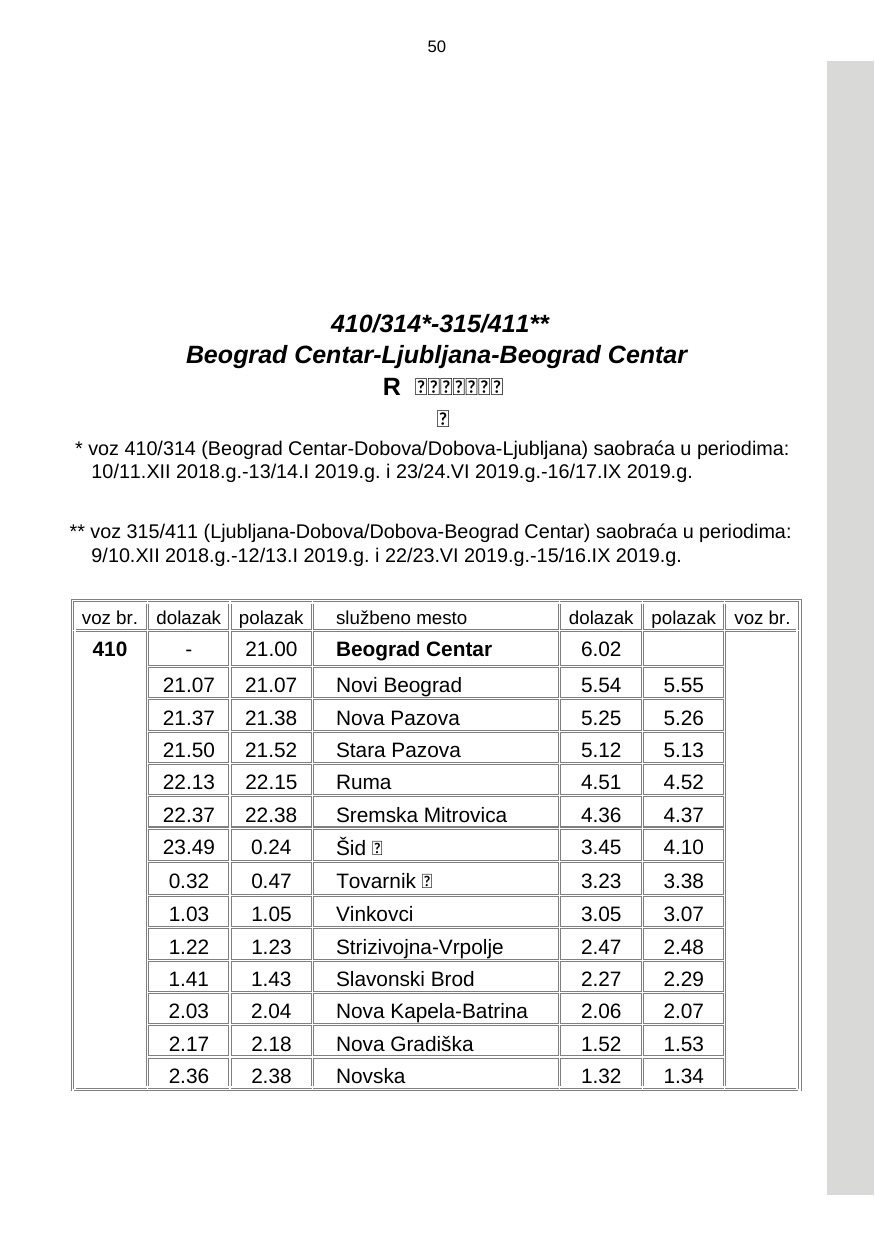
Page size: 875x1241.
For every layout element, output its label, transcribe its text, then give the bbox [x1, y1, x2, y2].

table_cell 4.37 [644, 797, 723, 826]
table_cell 1.43 [232, 962, 311, 991]
table_cell 5.13 [644, 733, 723, 762]
table_cell 21.37 [149, 700, 228, 729]
table_header voz br. [725, 602, 798, 628]
table_cell 4.36 [561, 797, 641, 826]
table_cell Beograd Centar [314, 632, 558, 665]
table_cell 22.15 [232, 765, 311, 794]
table_cell Vinkovci [314, 897, 558, 926]
table_cell 3.45 [561, 830, 641, 860]
table_cell 0.47 [232, 863, 311, 894]
table_cell Novi Beograd [314, 668, 558, 697]
table_header dolazak [560, 602, 642, 628]
table_cell Sremska Mitrovica [314, 797, 558, 826]
text Beograd Centar-Ljubljana-Beograd Centar [69, 339, 804, 368]
table_cell 5.12 [561, 733, 641, 762]
table_cell 4.51 [561, 765, 641, 794]
table_cell Nova Pazova [314, 700, 558, 729]
table_cell 22.13 [149, 765, 228, 794]
table_cell 0.32 [149, 863, 228, 894]
table_cell 411 315 [725, 629, 798, 1088]
table_cell 21.07 [232, 668, 311, 697]
text 9/10.XII 2018.g.-12/13.I 2019.g. i 22/23.VI 2019.g.-15/16.IX 2019.g. [69, 544, 804, 567]
table_cell [644, 632, 723, 665]
table_cell 2.07 [644, 994, 723, 1023]
table_cell 3.07 [644, 897, 723, 926]
table_cell 5.54 [561, 668, 641, 697]
text ** voz 315/411 (Ljubljana-Dobova/Dobova-Beograd Centar) saobraća u periodima: [69, 520, 804, 543]
table_cell 21.38 [232, 700, 311, 729]
table_cell 21.00 [232, 632, 311, 665]
table_header dolazak [148, 600, 230, 628]
table_cell - [149, 632, 228, 665]
table_cell 1.32 [560, 1059, 642, 1088]
table_header polazak [642, 600, 725, 628]
table_cell 3.05 [561, 897, 641, 926]
table_cell 2.17 [149, 1026, 228, 1055]
table_cell Strizivojna-Vrpolje [314, 929, 558, 958]
table_cell 5.26 [644, 700, 723, 729]
table_cell Tovarnik  [314, 863, 558, 894]
table_cell 2.06 [561, 994, 641, 1023]
table_header službeno mesto [313, 600, 560, 628]
table_cell 1.22 [149, 929, 228, 958]
table_cell 4.52 [644, 765, 723, 794]
table_cell 5.55 [644, 668, 723, 697]
text * voz 410/314 (Beograd Centar-Dobova/Dobova-Ljubljana) saobraća u periodima: [69, 436, 804, 459]
text 410/314*-315/411** [69, 308, 804, 337]
table_cell 1.52 [561, 1026, 641, 1055]
table_cell 2.18 [232, 1026, 311, 1055]
table_cell Slavonski Brod [314, 962, 558, 991]
table_cell 2.29 [644, 962, 723, 991]
table_cell 21.52 [232, 733, 311, 762]
table_cell 2.27 [561, 962, 641, 991]
table_cell 2.36 [148, 1055, 230, 1088]
text R  [82, 371, 804, 401]
table_cell 3.23 [561, 863, 641, 894]
table_header polazak [230, 602, 312, 628]
table_cell 1.34 [642, 1055, 725, 1088]
table_cell 2.48 [644, 929, 723, 958]
table_header voz br. [74, 602, 147, 628]
table_cell 21.50 [149, 733, 228, 762]
table_cell Novska [313, 1055, 560, 1088]
text 10/11.XII 2018.g.-13/14.I 2019.g. i 23/24.VI 2019.g.-16/17.IX 2019.g. [69, 460, 804, 483]
table_cell 22.38 [232, 797, 311, 826]
table_cell 1.41 [149, 962, 228, 991]
text  [82, 403, 804, 434]
table_cell 2.04 [232, 994, 311, 1023]
table_cell 6.02 [561, 632, 641, 665]
table_cell Ruma [314, 765, 558, 794]
table_cell 1.03 [149, 897, 228, 926]
table_cell 4.10 [644, 830, 723, 860]
table_cell 1.05 [232, 897, 311, 926]
table_cell 5.25 [561, 700, 641, 729]
table_cell 3.38 [644, 863, 723, 894]
table_cell Nova Gradiška [314, 1026, 558, 1055]
table_cell Stara Pazova [314, 733, 558, 762]
table_cell 410 314 [74, 629, 147, 1088]
table_cell 2.47 [561, 929, 641, 958]
table_cell 1.53 [644, 1026, 723, 1055]
table_cell 2.38 [230, 1059, 312, 1088]
table_cell 2.03 [149, 994, 228, 1023]
table_cell Nova Kapela-Batrina [314, 994, 558, 1023]
table_cell 22.37 [149, 797, 228, 826]
table_cell 21.07 [149, 668, 228, 697]
table_cell 23.49 [149, 830, 228, 860]
table_cell 0.24 [232, 830, 311, 860]
table_cell 1.23 [232, 929, 311, 958]
table_cell Šid  [314, 830, 558, 860]
